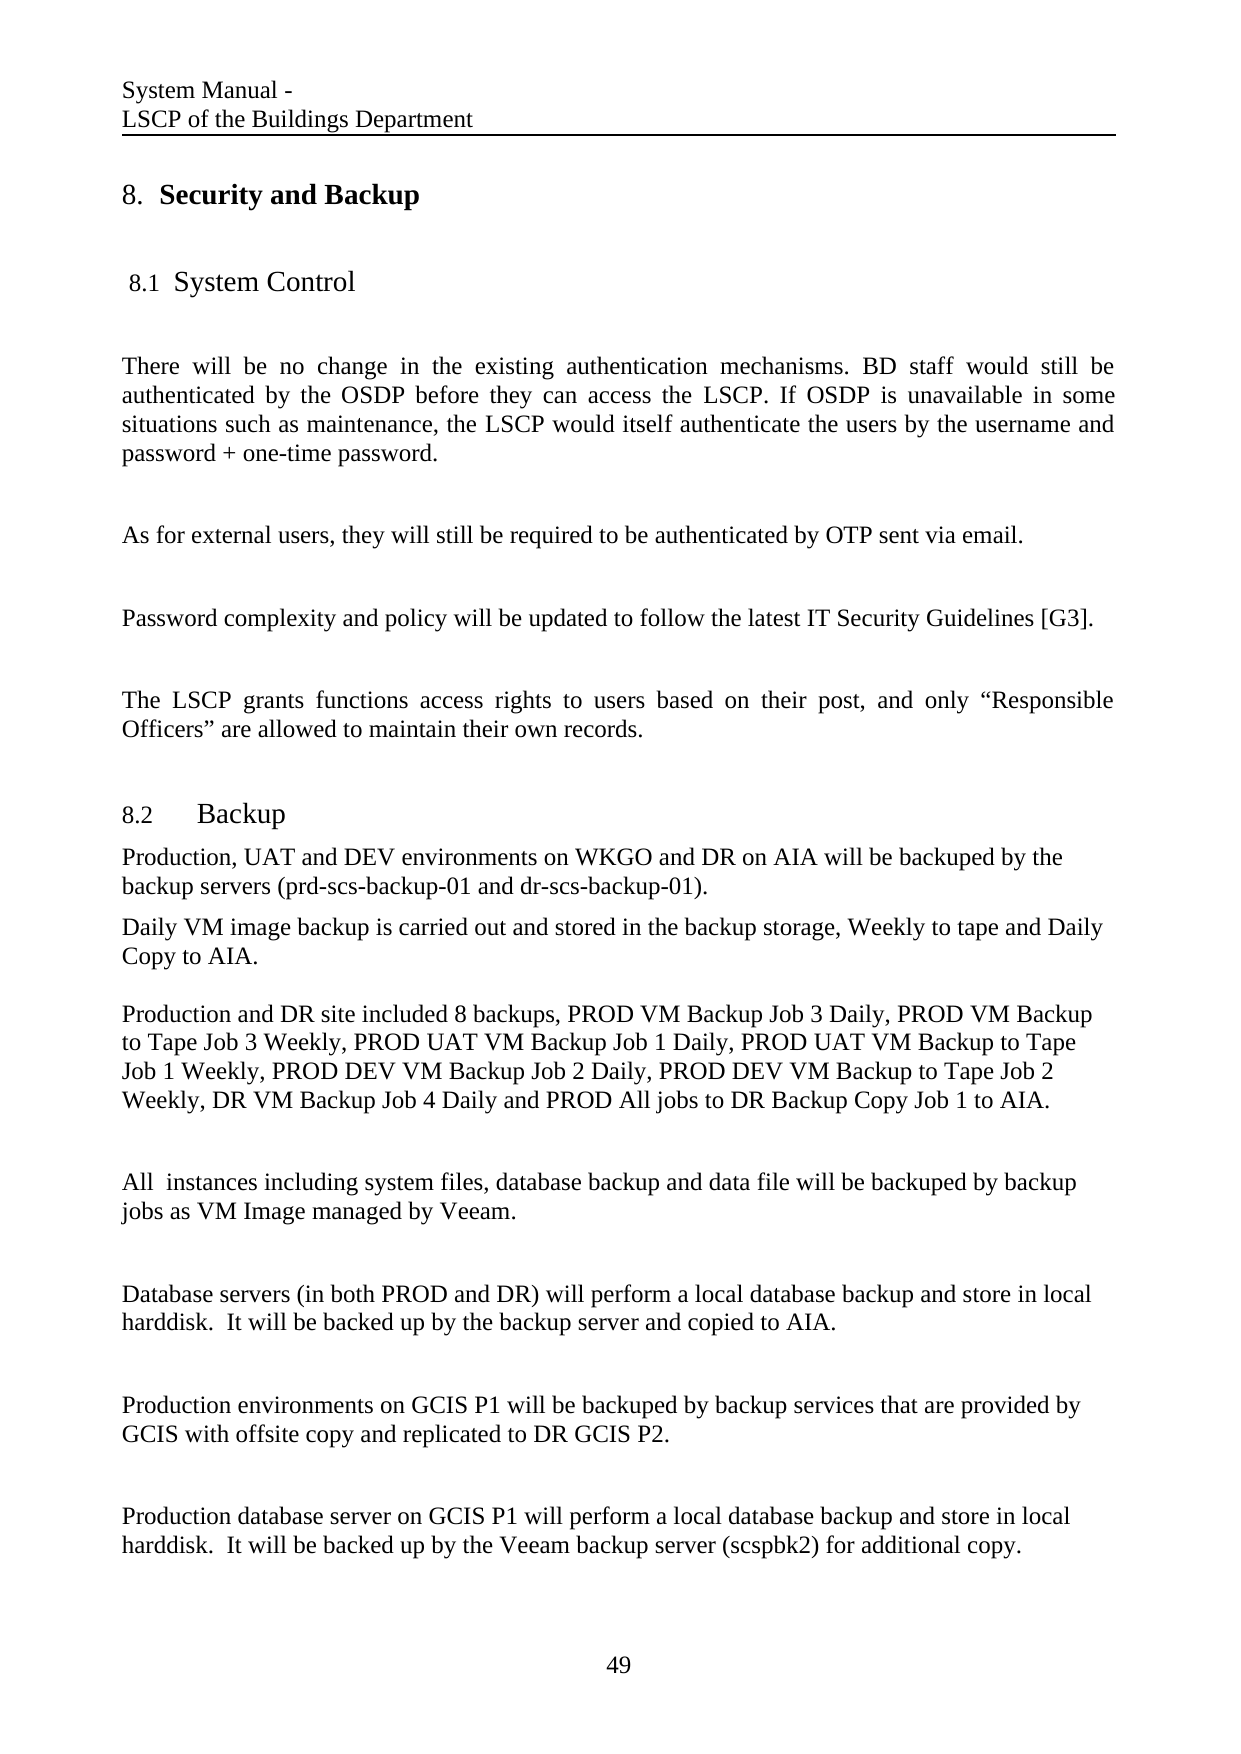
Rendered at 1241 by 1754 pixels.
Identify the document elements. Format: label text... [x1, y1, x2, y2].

list Backup [122, 796, 1116, 830]
text All instances including system files, database backup and data file will be backuped by backup jobs as VM Image managed by Veeam. [122, 1167, 1116, 1225]
text There will be no change in the existing authentication mechanisms. BD staff would still be authenticated by the OSDP before they can access the LSCP. If OSDP is unavailable in some situations such as maintenance, the LSCP would itself authenticate the users by the username and password + one-time password. [122, 351, 1116, 466]
list Security and Backup [122, 177, 1116, 210]
text As for external users, they will still be required to be authenticated by OTP sent via email. [122, 520, 1116, 549]
text Production database server on GCIS P1 will perform a local database backup and store in local harddisk. It will be backed up by the Veeam backup server (scspbk2) for additional copy. [122, 1501, 1116, 1559]
list System Control [128, 264, 1116, 298]
text Production, UAT and DEV environments on WKGO and DR on AIA will be backuped by the backup servers (prd-scs-backup-01 and dr-scs-backup-01). [122, 842, 1116, 900]
text Database servers (in both PROD and DR) will perform a local database backup and store in local harddisk. It will be backed up by the backup server and copied to AIA. [122, 1279, 1116, 1336]
text Production environments on GCIS P1 will be backuped by backup services that are provided by GCIS with offsite copy and replicated to DR GCIS P2. [122, 1390, 1116, 1447]
text Password complexity and policy will be updated to follow the latest IT Security Guidelines [G3]. [122, 603, 1116, 631]
text Daily VM image backup is carried out and stored in the backup storage, Weekly to tape and Daily Copy to AIA. Production and DR site included 8 backups, PROD VM Backup Job 3 Daily, PROD VM Backup to Tape Job 3 Weekly, PROD UAT VM Backup Job 1 Daily, PROD UAT VM Backup to Tape Job 1 Weekly, PROD DEV VM Backup Job 2 Daily, PROD DEV VM Backup to Tape Job 2 Weekly, DR VM Backup Job 4 Daily and PROD All jobs to DR Backup Copy Job 1 to AIA. [122, 912, 1116, 1114]
text The LSCP grants functions access rights to users based on their post, and only “Responsible Officers” are allowed to maintain their own records. [122, 685, 1116, 743]
